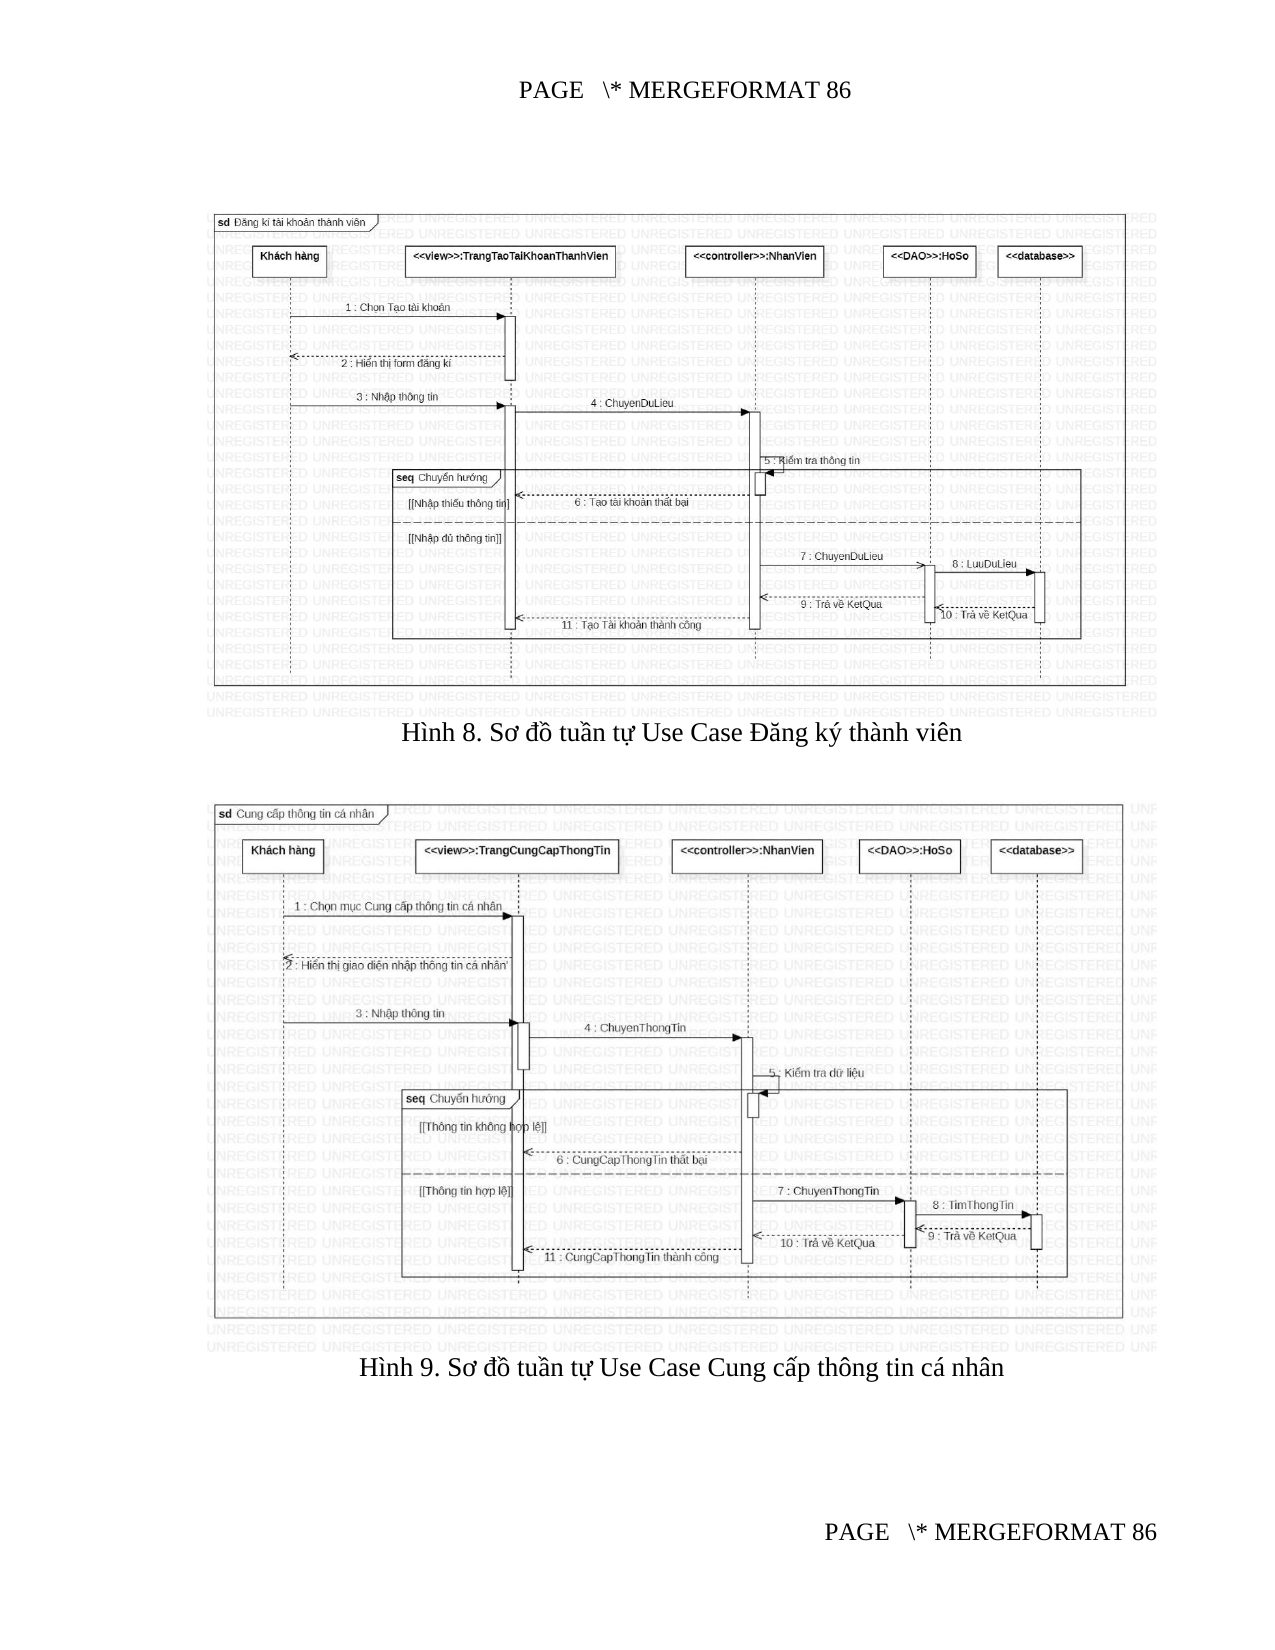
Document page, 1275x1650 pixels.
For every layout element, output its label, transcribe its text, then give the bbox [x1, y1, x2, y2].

text Hình 8. Sơ đồ tuần tự Use Case Đăng ký thành viên [207, 717, 1157, 747]
text Hình 9. Sơ đồ tuần tự Use Case Cung cấp thông tin cá nhân [207, 1352, 1157, 1383]
picture [206, 796, 1157, 1352]
picture [206, 206, 1157, 717]
